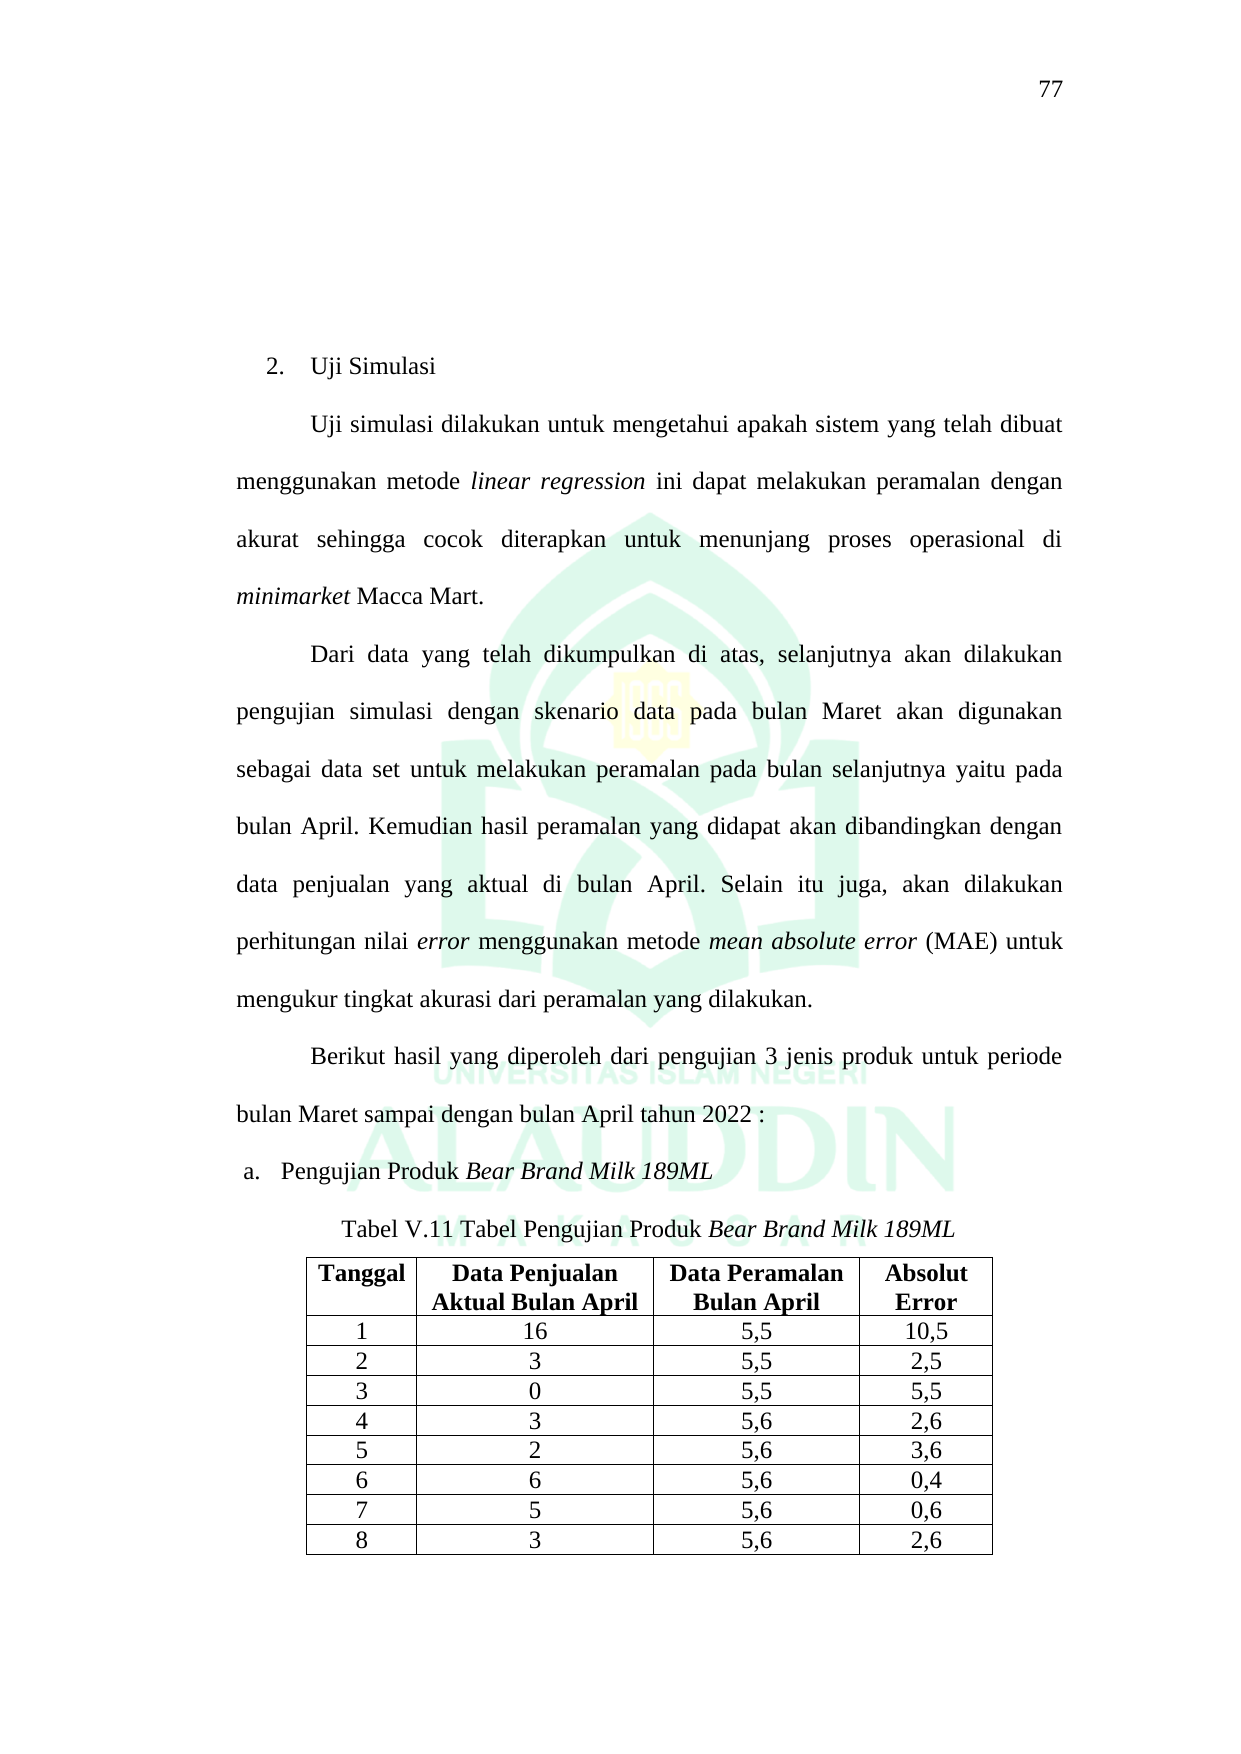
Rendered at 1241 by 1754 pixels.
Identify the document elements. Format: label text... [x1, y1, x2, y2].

table_cell 3 [307, 1376, 416, 1405]
table_cell 5,6 [654, 1436, 859, 1464]
table_cell 3 [417, 1406, 653, 1434]
list Uji Simulasi [266, 351, 1063, 380]
table_cell 5,6 [654, 1495, 859, 1524]
table_cell 5,6 [654, 1406, 859, 1434]
table_header Data Penjualan Aktual Bulan April [417, 1258, 653, 1315]
table_cell 8 [307, 1525, 416, 1554]
list Pengujian Produk Bear Brand Milk 189ML [243, 1156, 1063, 1185]
table_cell 5 [417, 1495, 653, 1524]
table_cell 16 [417, 1316, 653, 1345]
table_cell 3 [417, 1346, 653, 1375]
table_cell 5,5 [860, 1376, 992, 1405]
table_cell 5,6 [654, 1525, 859, 1554]
table_header Tanggal [307, 1258, 416, 1315]
table_cell 5 [307, 1436, 416, 1464]
table_cell 4 [307, 1406, 416, 1434]
table_cell 0,4 [860, 1465, 992, 1494]
text Uji simulasi dilakukan untuk mengetahui apakah sistem yang telah dibuat menggunakan metode linear regression ini dapat melakukan peramalan dengan akurat sehingga cocok diterapkan untuk menunjang proses operasional di minimarket Macca Mart. [236, 409, 1063, 610]
table_cell 5,5 [654, 1316, 859, 1345]
table_cell 6 [307, 1465, 416, 1494]
table_cell 3,6 [860, 1436, 992, 1464]
table_cell 2 [307, 1346, 416, 1375]
table_cell 10,5 [860, 1316, 992, 1345]
table_cell 1 [307, 1316, 416, 1345]
table_cell 2,5 [860, 1346, 992, 1375]
table_cell 3 [417, 1525, 653, 1554]
text Dari data yang telah dikumpulkan di atas, selanjutnya akan dilakukan pengujian simulasi dengan skenario data pada bulan Maret akan digunakan sebagai data set untuk melakukan peramalan pada bulan selanjutnya yaitu pada bulan April. Kemudian hasil peramalan yang didapat akan dibandingkan dengan data penjualan yang aktual di bulan April. Selain itu juga, akan dilakukan perhitungan nilai error menggunakan metode mean absolute error (MAE) untuk mengukur tingkat akurasi dari peramalan yang dilakukan. [236, 639, 1063, 1012]
table_cell 2,6 [860, 1525, 992, 1554]
text Berikut hasil yang diperoleh dari pengujian 3 jenis produk untuk periode bulan Maret sampai dengan bulan April tahun 2022 : [236, 1041, 1063, 1127]
table_cell 0 [417, 1376, 653, 1405]
table_cell 5,5 [654, 1376, 859, 1405]
table_cell 2 [417, 1436, 653, 1464]
table_cell 2,6 [860, 1406, 992, 1434]
text Tabel V.11 Tabel Pengujian Produk Bear Brand Milk 189ML [236, 1214, 1063, 1242]
table_cell 5,6 [654, 1465, 859, 1494]
table_header Data Peramalan Bulan April [654, 1258, 859, 1315]
table_cell 0,6 [860, 1495, 992, 1524]
table_header Absolut Error [860, 1258, 992, 1315]
table_cell 6 [417, 1465, 653, 1494]
table_cell 5,5 [654, 1346, 859, 1375]
table_cell 7 [307, 1495, 416, 1524]
